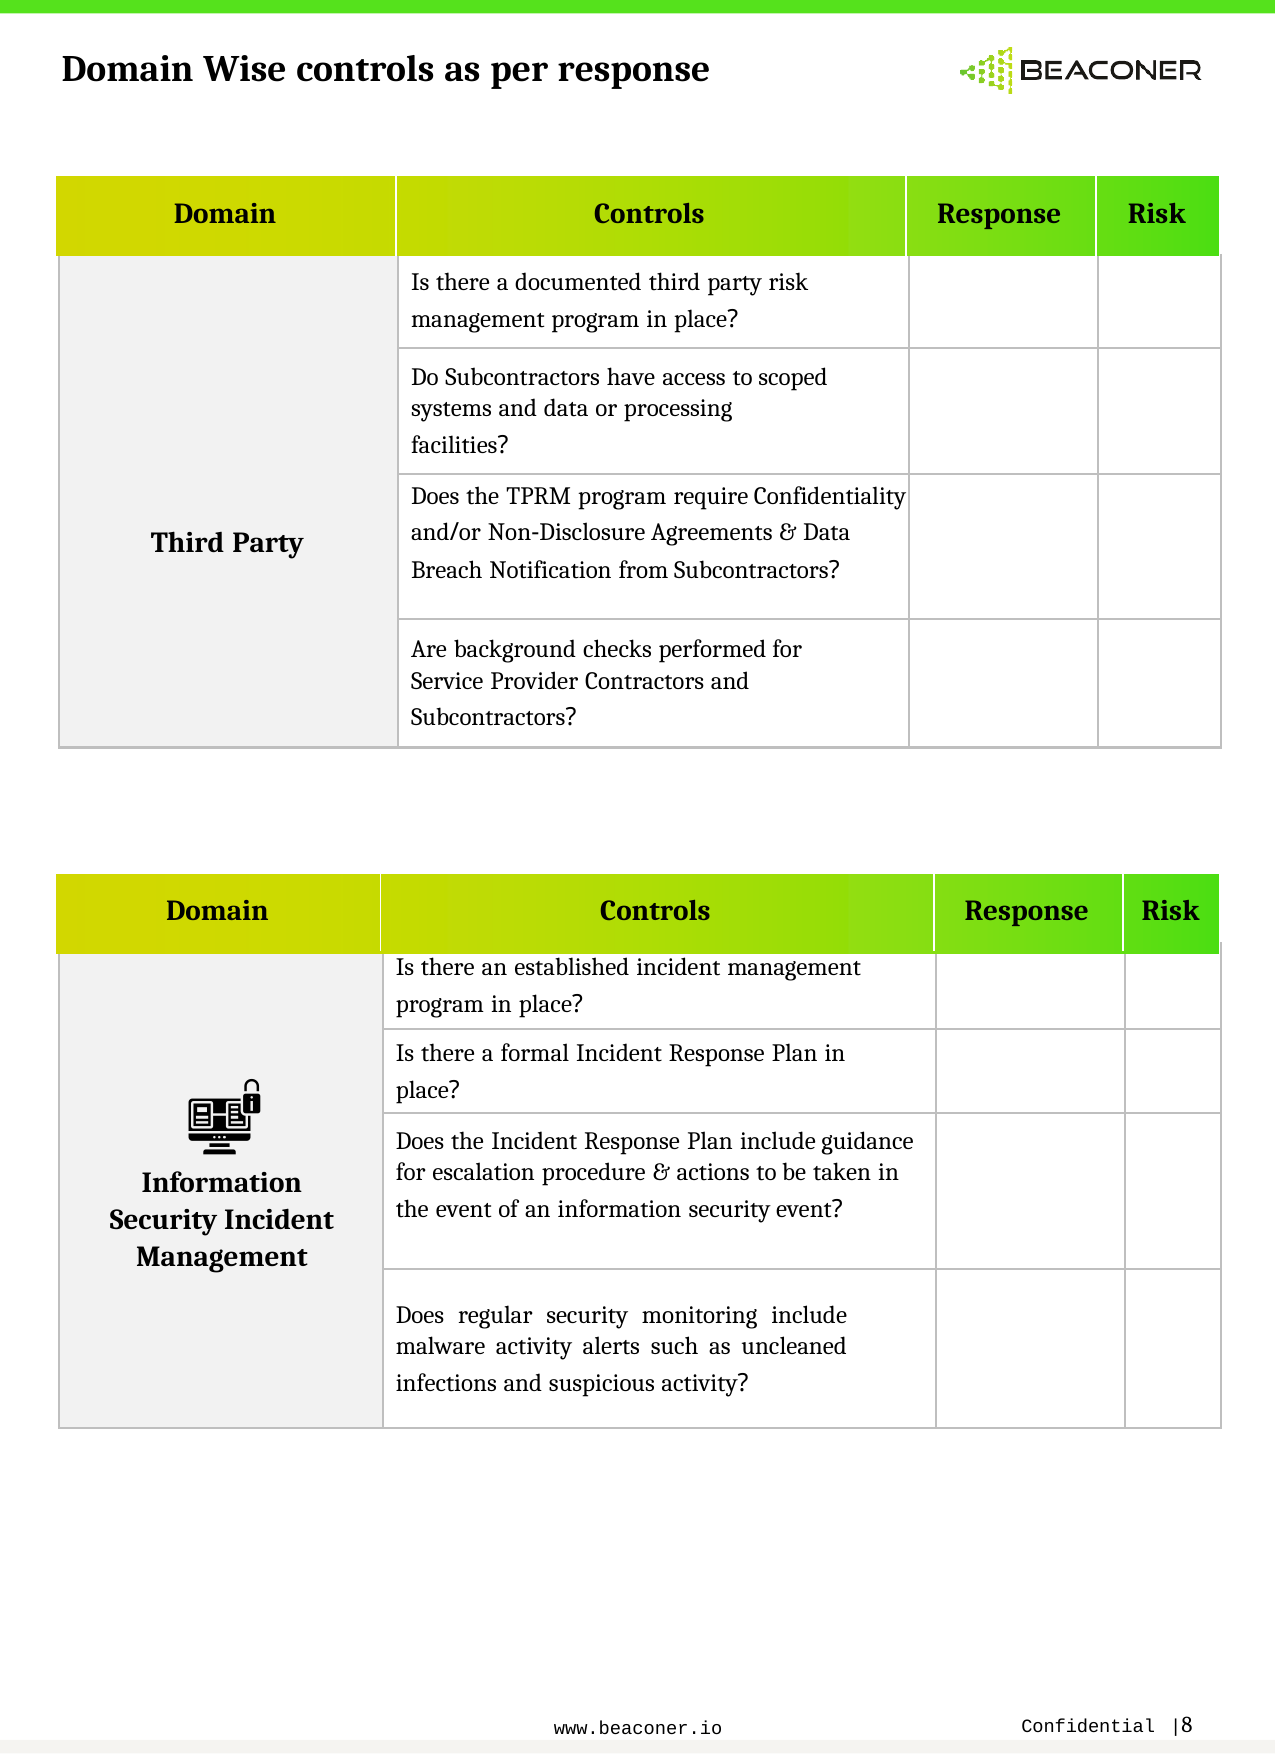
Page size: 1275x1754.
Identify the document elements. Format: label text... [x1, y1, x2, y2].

table_header [1099, 254, 1220, 347]
table_cell [937, 1114, 1124, 1268]
table_header Is there a documented third party risk management program in place? [399, 256, 908, 347]
table_cell [937, 1270, 1124, 1427]
table_cell [937, 1030, 1124, 1112]
table_cell [910, 349, 1097, 473]
table_cell [1126, 1030, 1220, 1112]
picture [397, 176, 905, 256]
table_header Is there an established incident management program in place? [384, 954, 935, 1027]
table_cell Does regular security monitoring include malware activity alerts such as uncleaned infections and suspicious activity? [384, 1270, 935, 1427]
picture [1097, 176, 1219, 256]
table_cell Does the TPRM program require Confidentiality and/or Non-Disclosure Agreements & Data Breach Notification from Subcontractors? [399, 475, 908, 618]
table_cell Does the Incident Response Plan include guidance for escalation procedure & actions to be taken in the event of an information security event? [384, 1114, 935, 1268]
table_header [1126, 942, 1220, 1027]
picture [184, 1078, 264, 1157]
picture [1136, 60, 1156, 80]
picture [1021, 60, 1042, 80]
table_cell Is there a formal Incident Response Plan in place? [384, 1030, 935, 1112]
picture [960, 47, 1013, 94]
table_header [910, 256, 1097, 347]
table_header Third Party [60, 256, 397, 746]
picture [56, 874, 1219, 954]
table_cell [1126, 1270, 1220, 1427]
table_cell [910, 620, 1097, 746]
table_cell [1099, 349, 1220, 473]
table_cell [1099, 475, 1220, 618]
table_header Information Security Incident Management [60, 954, 382, 1427]
table_cell Are background checks performed for Service Provider Contractors and Subcontractors? [399, 620, 908, 746]
table_header [937, 954, 1124, 1027]
picture [1180, 60, 1202, 80]
table_cell [1126, 1114, 1220, 1268]
picture [907, 176, 1095, 256]
picture [56, 176, 395, 256]
table_cell [1099, 620, 1220, 746]
table_cell [910, 475, 1097, 618]
table_cell Do Subcontractors have access to scoped systems and data or processing facilities? [399, 349, 908, 473]
